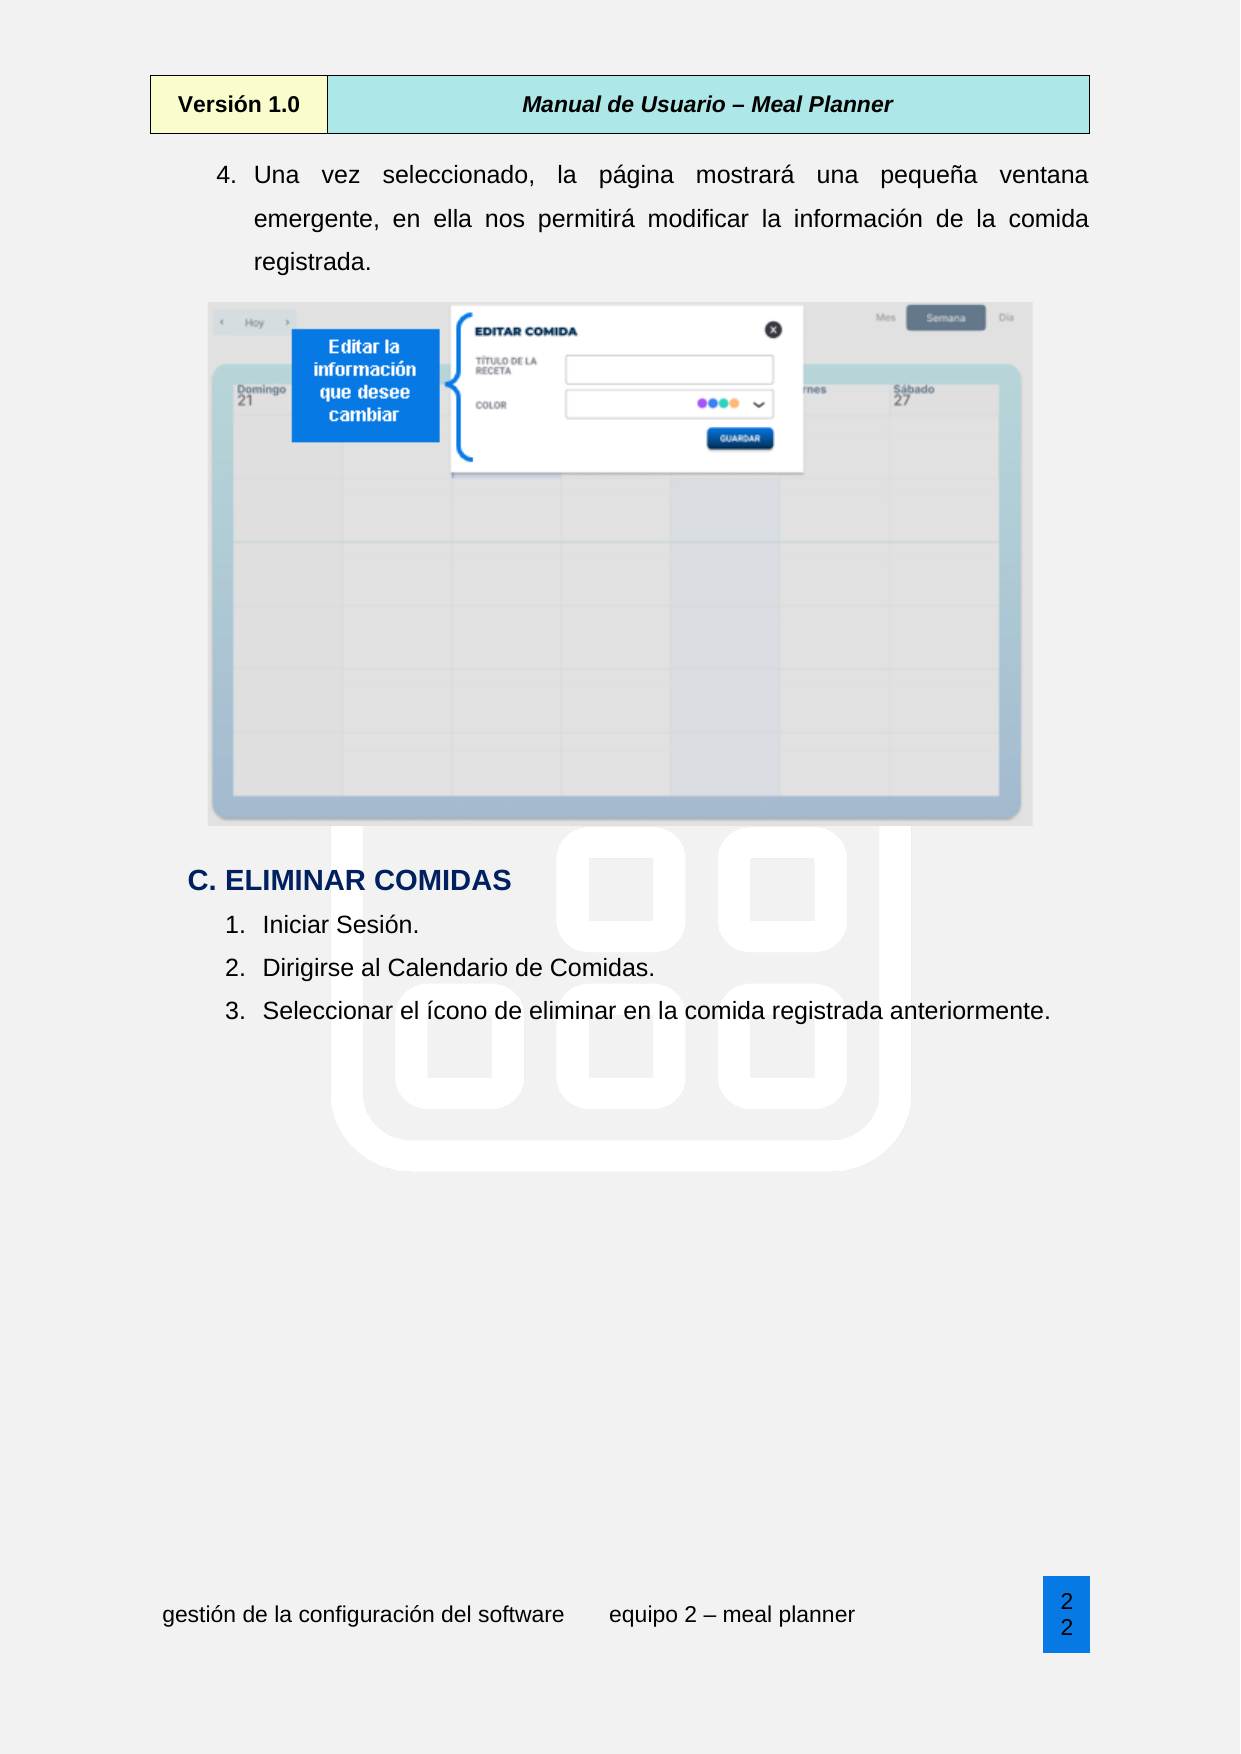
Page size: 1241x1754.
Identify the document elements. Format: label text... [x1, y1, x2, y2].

subtitle ELIMINAR COMIDAS [187, 863, 1090, 897]
picture [207, 302, 1033, 826]
list Una vez seleccionado, la página mostrará una pequeña ventana emergente, en ella nos permitirá modificar la información de la comida registrada. [216, 161, 1090, 276]
list Iniciar Sesión. [225, 910, 1090, 939]
list Dirigirse al Calendario de Comidas. [225, 953, 1090, 982]
list Seleccionar el ícono de eliminar en la comida registrada anteriormente. [225, 996, 1090, 1025]
